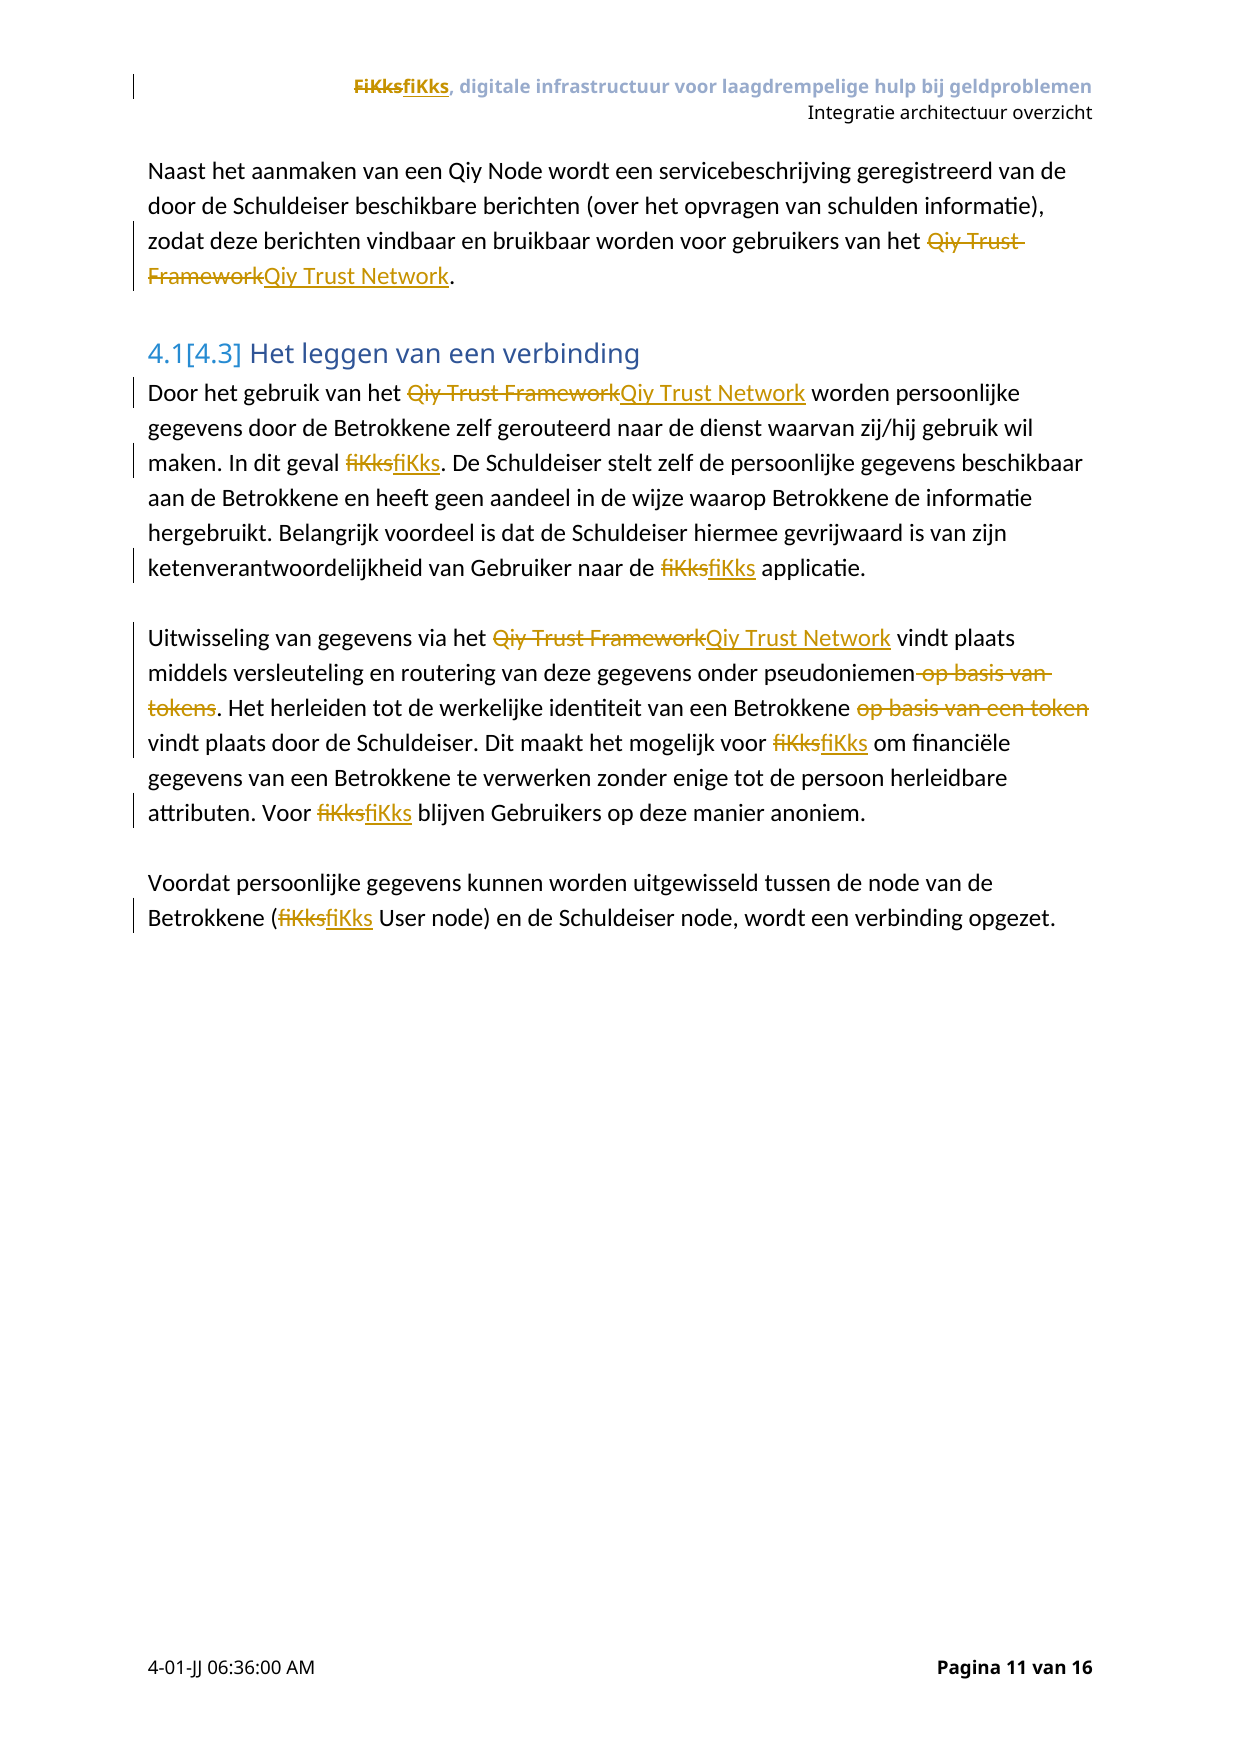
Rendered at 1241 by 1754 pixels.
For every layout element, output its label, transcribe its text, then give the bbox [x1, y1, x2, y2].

text Voordat persoonlijke gegevens kunnen worden uitgewisseld tussen de node van de Betrokkene ( User node) en de Schuldeiser node, wordt een verbinding opgezet. [148, 867, 1092, 932]
subtitle Het leggen van een verbinding [148, 334, 1092, 371]
text Naast het aanmaken van een Qiy Node wordt een servicebeschrijving geregistreerd van de door de Schuldeiser beschikbare berichten (over het opvragen van schulden informatie), zodat deze berichten vindbaar en bruikbaar worden voor gebruikers van het . [148, 155, 1092, 291]
text Uitwisseling van gegevens via het vindt plaats middels versleuteling en routering van deze gegevens onder pseudoniemen. Het herleiden tot de werkelijke identiteit van een Betrokkene vindt plaats door de Schuldeiser. Dit maakt het mogelijk voor om financiële gegevens van een Betrokkene te verwerken zonder enige tot de persoon herleidbare attributen. Voor blijven Gebruikers op deze manier anoniem. [148, 622, 1092, 827]
text Door het gebruik van het worden persoonlijke gegevens door de Betrokkene zelf gerouteerd naar de dienst waarvan zij/hij gebruik wil maken. In dit geval . De Schuldeiser stelt zelf de persoonlijke gegevens beschikbaar aan de Betrokkene en heeft geen aandeel in de wijze waarop Betrokkene de informatie hergebruikt. Belangrijk voordeel is dat de Schuldeiser hiermee gevrijwaard is van zijn ketenverantwoordelijkheid van Gebruiker naar de applicatie. [148, 377, 1092, 582]
